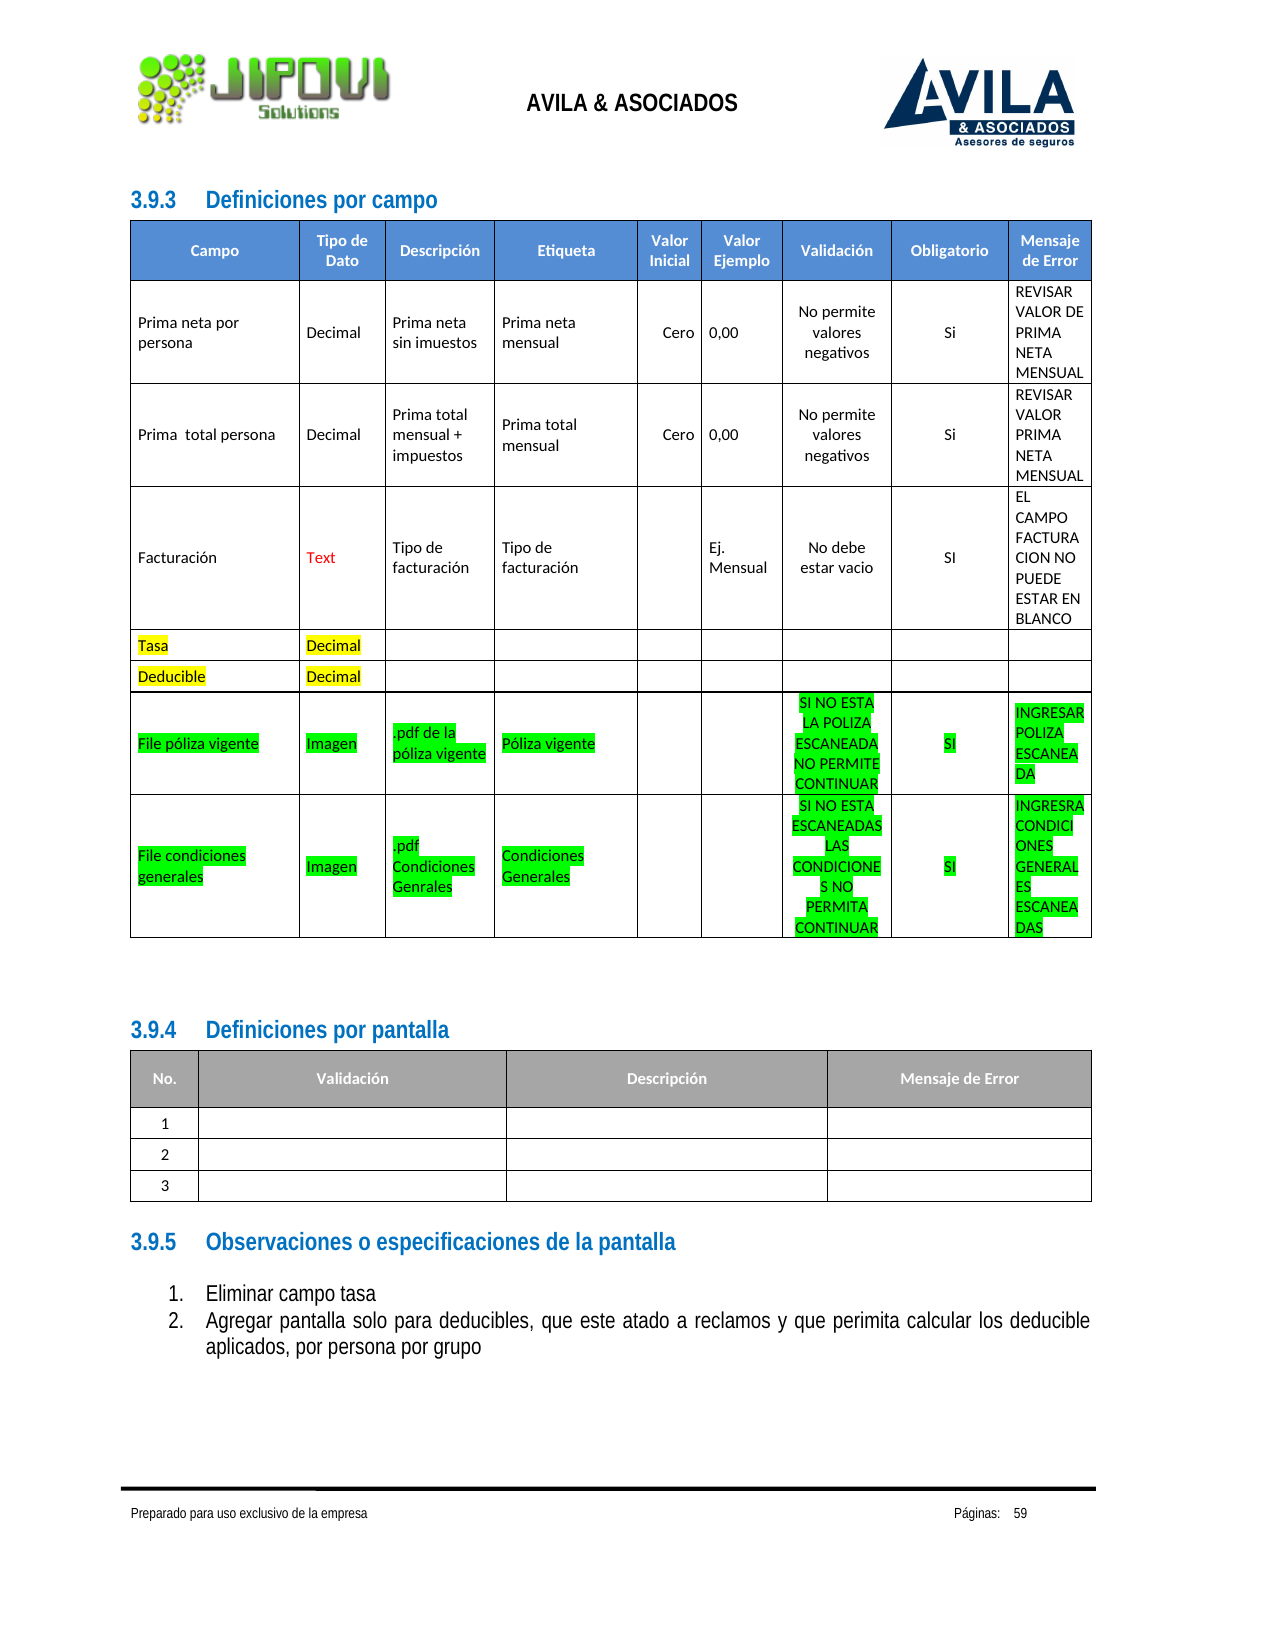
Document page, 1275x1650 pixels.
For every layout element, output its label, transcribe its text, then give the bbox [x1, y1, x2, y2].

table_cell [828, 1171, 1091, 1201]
picture [131, 47, 394, 128]
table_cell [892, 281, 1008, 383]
picture [881, 57, 1077, 148]
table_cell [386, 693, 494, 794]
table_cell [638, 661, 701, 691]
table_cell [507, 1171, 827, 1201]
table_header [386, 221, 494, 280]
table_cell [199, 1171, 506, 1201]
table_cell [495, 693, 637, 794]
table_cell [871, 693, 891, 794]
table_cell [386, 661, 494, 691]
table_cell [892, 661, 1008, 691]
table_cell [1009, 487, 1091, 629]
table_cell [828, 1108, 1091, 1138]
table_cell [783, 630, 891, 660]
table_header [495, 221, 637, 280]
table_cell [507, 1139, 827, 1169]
list Eliminar campo tasa [168, 1280, 1092, 1307]
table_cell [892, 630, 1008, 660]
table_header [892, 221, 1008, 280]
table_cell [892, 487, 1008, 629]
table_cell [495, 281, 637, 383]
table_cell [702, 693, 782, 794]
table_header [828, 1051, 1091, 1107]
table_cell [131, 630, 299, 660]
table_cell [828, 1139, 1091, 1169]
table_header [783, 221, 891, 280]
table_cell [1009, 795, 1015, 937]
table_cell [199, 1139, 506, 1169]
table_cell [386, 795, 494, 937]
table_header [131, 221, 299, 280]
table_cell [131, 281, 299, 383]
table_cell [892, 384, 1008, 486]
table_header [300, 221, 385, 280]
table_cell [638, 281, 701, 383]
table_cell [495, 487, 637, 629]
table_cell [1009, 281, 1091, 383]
list Agregar pantalla solo para deducibles, que este atado a reclamos y que perimita calcular los deducible aplicados, por persona por grupo [168, 1307, 1092, 1359]
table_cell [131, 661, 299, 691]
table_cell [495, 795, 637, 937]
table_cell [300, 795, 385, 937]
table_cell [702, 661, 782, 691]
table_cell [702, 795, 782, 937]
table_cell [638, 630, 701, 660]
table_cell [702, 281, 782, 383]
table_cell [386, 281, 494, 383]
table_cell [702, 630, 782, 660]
subtitle Observaciones o especificaciones de la pantalla [131, 1227, 1092, 1255]
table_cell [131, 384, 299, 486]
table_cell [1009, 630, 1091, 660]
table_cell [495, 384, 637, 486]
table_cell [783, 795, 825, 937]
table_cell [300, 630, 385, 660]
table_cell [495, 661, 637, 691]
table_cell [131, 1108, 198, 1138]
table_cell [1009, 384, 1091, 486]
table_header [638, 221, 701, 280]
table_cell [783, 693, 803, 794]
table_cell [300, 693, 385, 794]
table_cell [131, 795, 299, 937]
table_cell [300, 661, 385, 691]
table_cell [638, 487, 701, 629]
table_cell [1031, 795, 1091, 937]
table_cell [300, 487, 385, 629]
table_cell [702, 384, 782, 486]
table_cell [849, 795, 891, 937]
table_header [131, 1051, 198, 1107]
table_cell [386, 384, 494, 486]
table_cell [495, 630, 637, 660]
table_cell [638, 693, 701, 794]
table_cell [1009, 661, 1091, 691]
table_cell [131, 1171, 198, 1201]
subtitle Definiciones por pantalla [131, 1014, 1092, 1043]
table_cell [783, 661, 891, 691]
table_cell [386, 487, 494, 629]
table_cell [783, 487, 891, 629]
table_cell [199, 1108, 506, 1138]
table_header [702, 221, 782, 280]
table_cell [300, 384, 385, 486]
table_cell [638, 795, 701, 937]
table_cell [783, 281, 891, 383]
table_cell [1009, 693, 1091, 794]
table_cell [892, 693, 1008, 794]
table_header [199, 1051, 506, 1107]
subtitle Definiciones por campo [131, 184, 1092, 213]
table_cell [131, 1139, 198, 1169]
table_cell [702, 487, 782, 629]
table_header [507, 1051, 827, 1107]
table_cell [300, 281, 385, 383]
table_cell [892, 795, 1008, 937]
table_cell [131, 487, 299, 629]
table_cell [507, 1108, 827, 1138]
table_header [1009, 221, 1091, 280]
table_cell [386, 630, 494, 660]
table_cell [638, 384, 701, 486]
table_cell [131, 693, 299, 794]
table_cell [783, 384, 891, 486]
